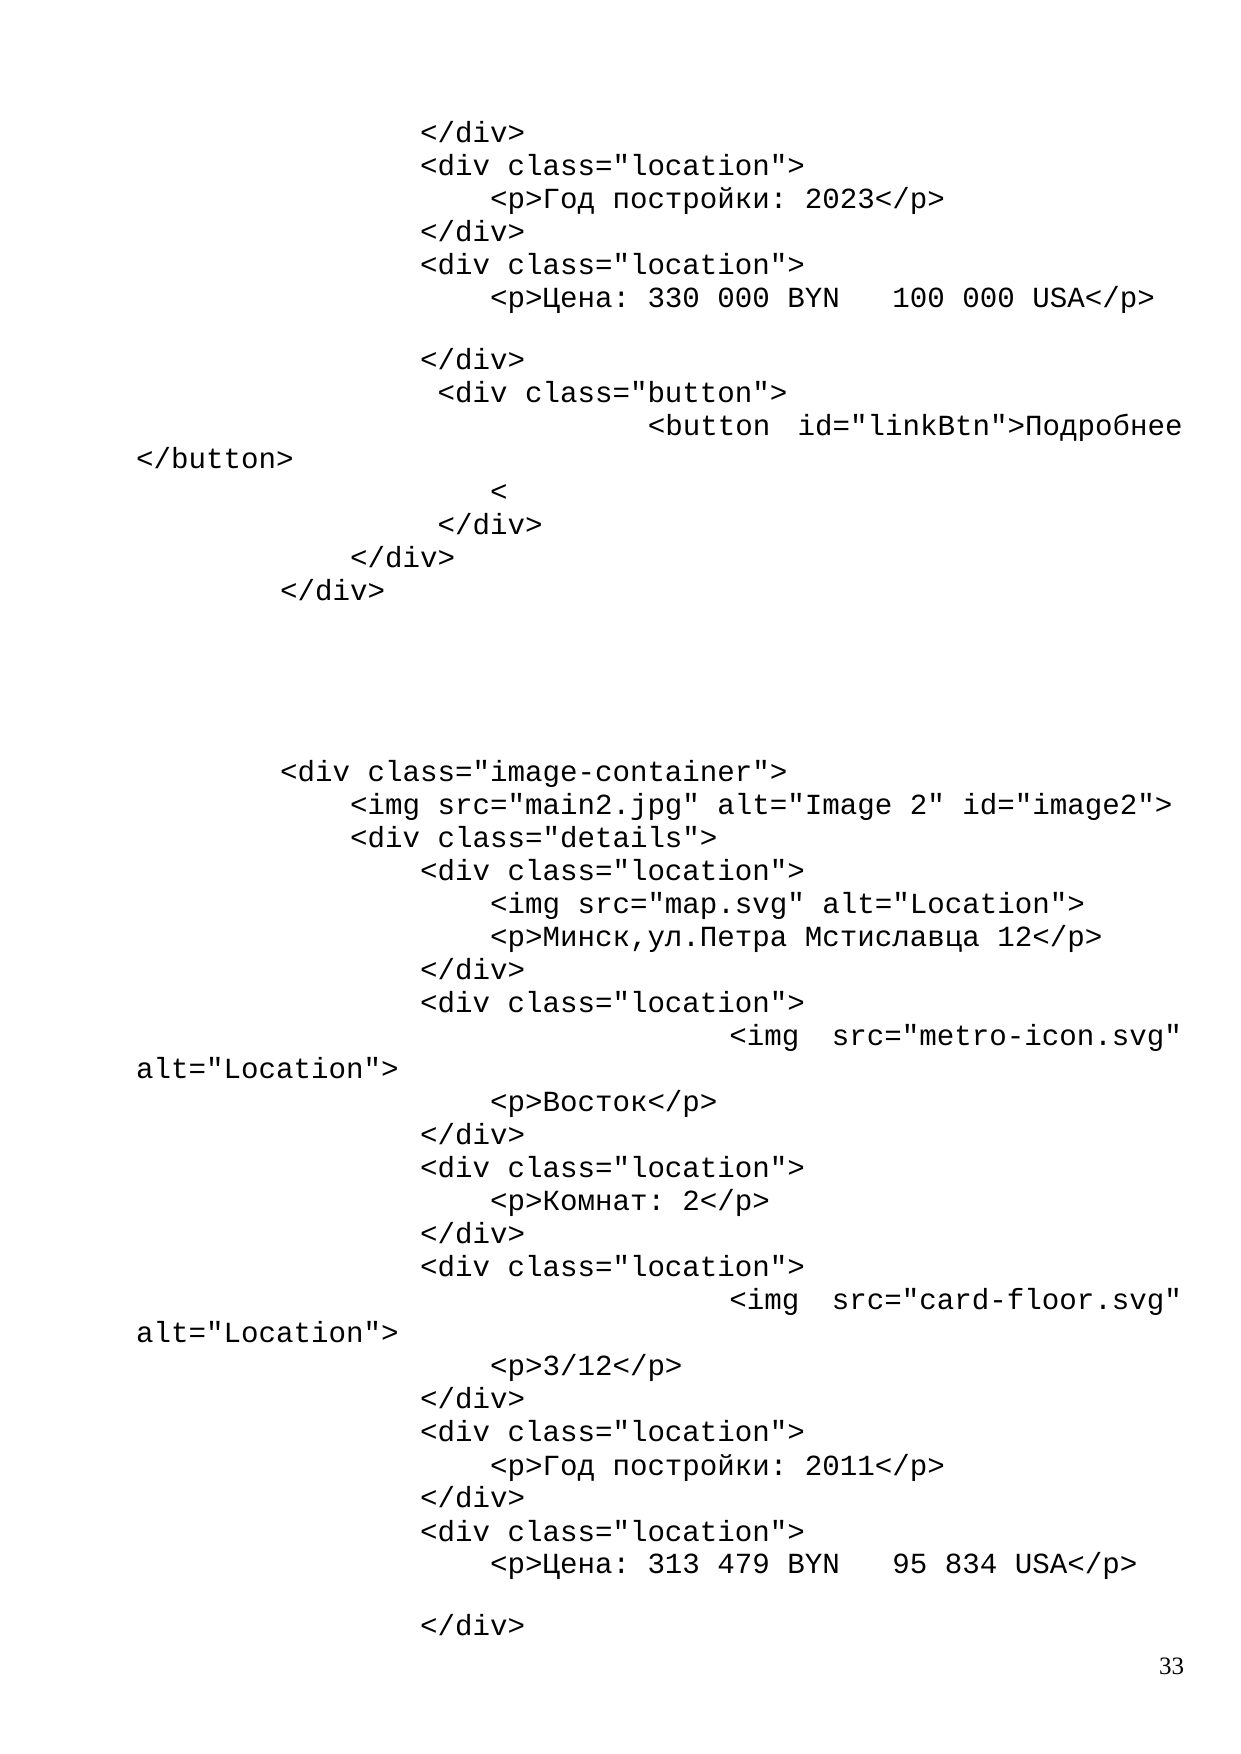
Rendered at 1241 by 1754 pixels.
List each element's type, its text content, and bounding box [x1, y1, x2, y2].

text <div class="location"> [136, 1153, 1184, 1186]
text <div class="location"> [136, 250, 1184, 283]
text <p>Минск,ул.Петра Мстиславца 12</p> [136, 922, 1184, 955]
text </div> [136, 510, 1184, 543]
text </div> [136, 955, 1184, 988]
text <p>Цена: 313 479 BYN 95 834 USA</p> [136, 1550, 1184, 1583]
text </div> [136, 217, 1184, 250]
text </div> [136, 1611, 1184, 1644]
text <div class="location"> [136, 151, 1184, 184]
text <div class="details"> [136, 823, 1184, 856]
text <p>Год постройки: 2023</p> [136, 184, 1184, 217]
text <img src="main2.jpg" alt="Image 2" id="image2"> [136, 790, 1184, 823]
text <img src="map.svg" alt="Location"> [136, 889, 1184, 922]
text <p>3/12</p> [136, 1352, 1184, 1384]
text <div class="location"> [136, 1418, 1184, 1451]
text < [136, 477, 1184, 510]
text <div class="location"> [136, 856, 1184, 889]
text <p>Восток</p> [136, 1087, 1184, 1120]
text <img src="card-floor.svg" alt="Location"> [136, 1286, 1184, 1352]
text </div> [136, 1484, 1184, 1517]
text <div class="image-container"> [136, 757, 1184, 790]
text </div> [136, 118, 1184, 151]
text </div> [136, 1120, 1184, 1153]
text </div> [136, 576, 1184, 609]
text <button id="linkBtn">Подробнее </button> [136, 411, 1184, 477]
text <div class="location"> [136, 1517, 1184, 1550]
text </div> [136, 345, 1184, 378]
text <img src="metro-icon.svg" alt="Location"> [136, 1021, 1184, 1087]
text </div> [136, 543, 1184, 576]
text <div class="button"> [136, 378, 1184, 411]
text <p>Комнат: 2</p> [136, 1186, 1184, 1219]
text <p>Год постройки: 2011</p> [136, 1451, 1184, 1484]
text <div class="location"> [136, 1252, 1184, 1286]
text </div> [136, 1384, 1184, 1418]
text <div class="location"> [136, 988, 1184, 1021]
text <p>Цена: 330 000 BYN 100 000 USA</p> [136, 283, 1184, 316]
text </div> [136, 1219, 1184, 1252]
